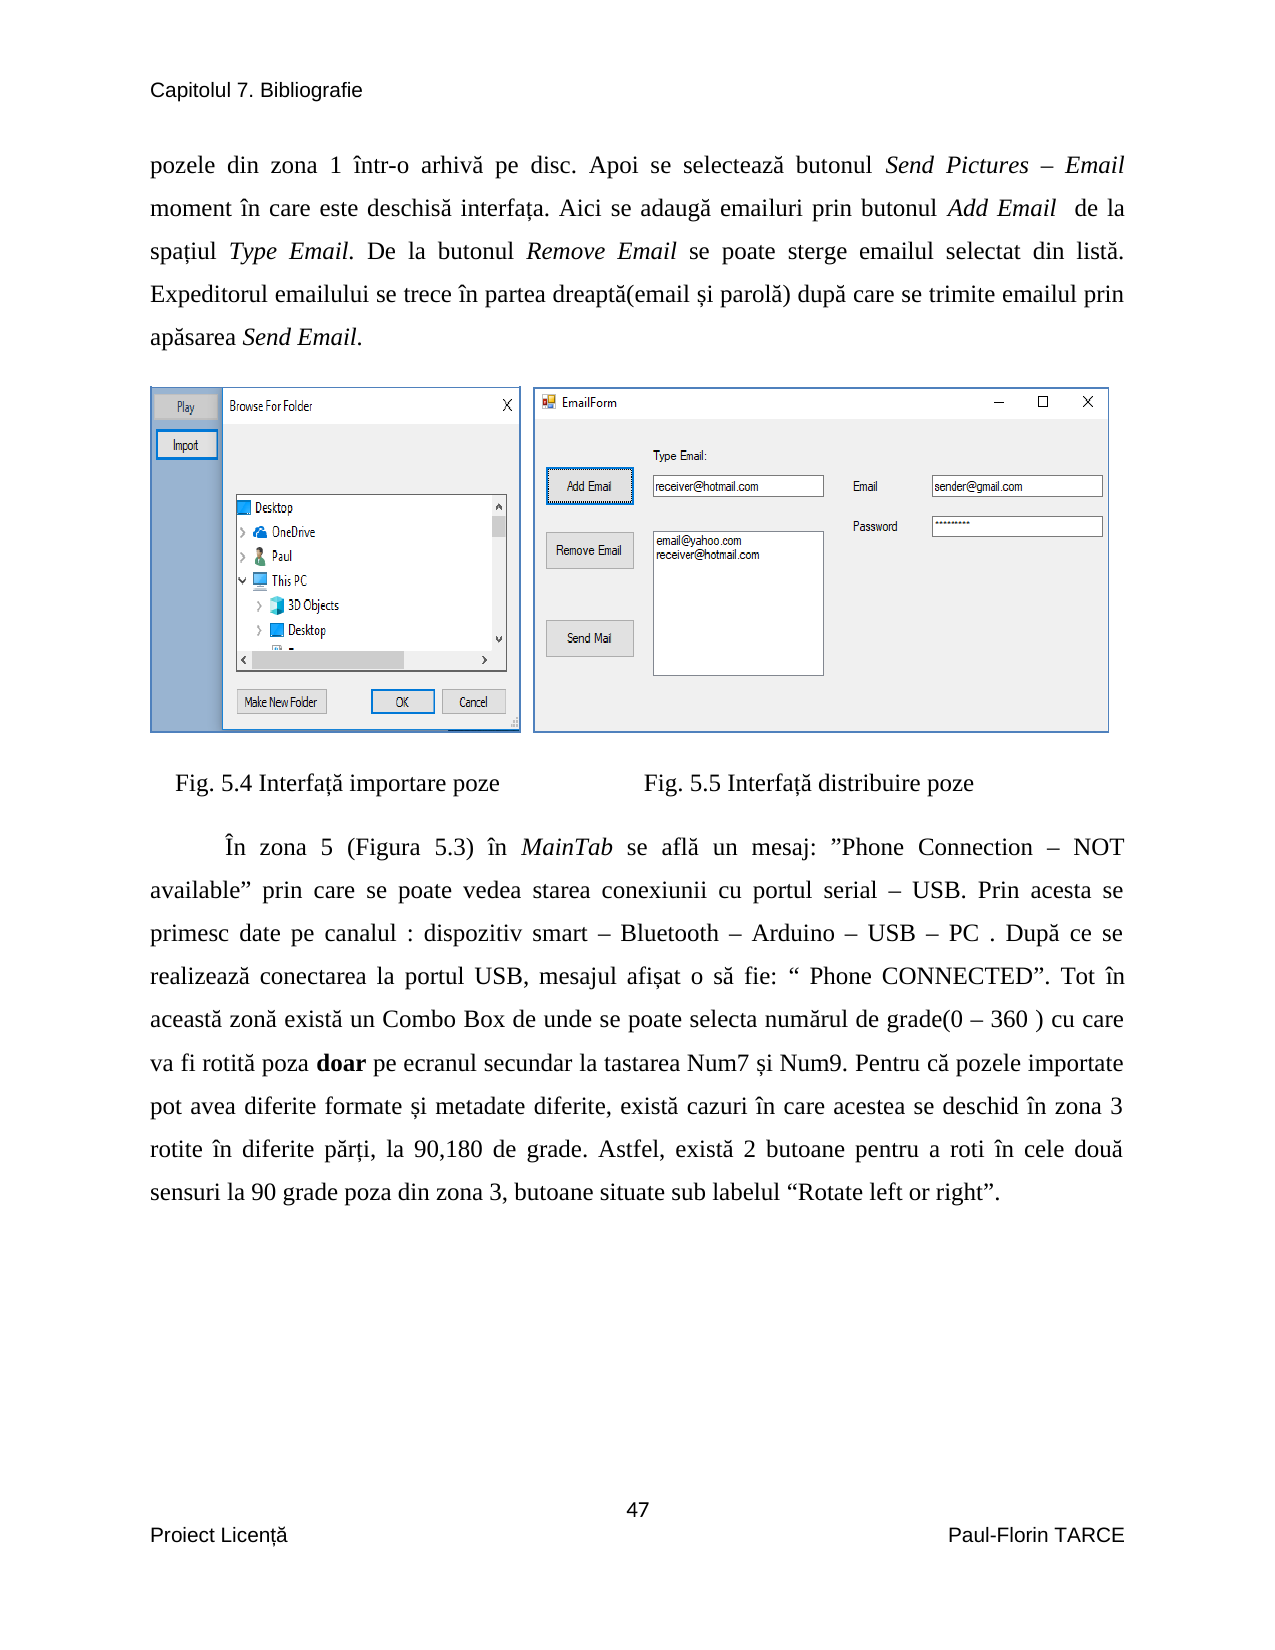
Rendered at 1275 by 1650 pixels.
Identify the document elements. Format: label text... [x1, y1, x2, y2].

picture [152, 388, 519, 731]
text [150, 150, 1125, 351]
picture [535, 389, 1108, 731]
text În zona 5 (Figura 5.3) în MainTab se află un mesaj: ”Phone Connection – NOT available” prin care se poate vedea starea conexiunii cu portul serial – USB. Prin acesta se primesc date pe canalul : dispozitiv smart – Bluetooth – Arduino – USB – PC . După ce se realizează conectarea la portul USB, mesajul afișat o să fie: “ Phone CONNECTED”. Tot în această zonă există un Combo Box de unde se poate selecta numărul de grade(0 – 360 ) cu care va fi rotită poza doar pe ecranul secundar la tastarea Num7 și Num9. Pentru că pozele importate pot avea diferite formate și metadate diferite, există cazuri în care acestea se deschid în zona 3 rotite în diferite părți, la 90,180 de grade. Astfel, există 2 butoane pentru a roti în cele două sensuri la 90 grade poza din zona 3, butoane situate sub labelul “Rotate left or right”. [150, 832, 1125, 1206]
text Fig. 5.4 Interfață importare poze Fig. 5.5 Interfață distribuire poze [150, 768, 1125, 797]
